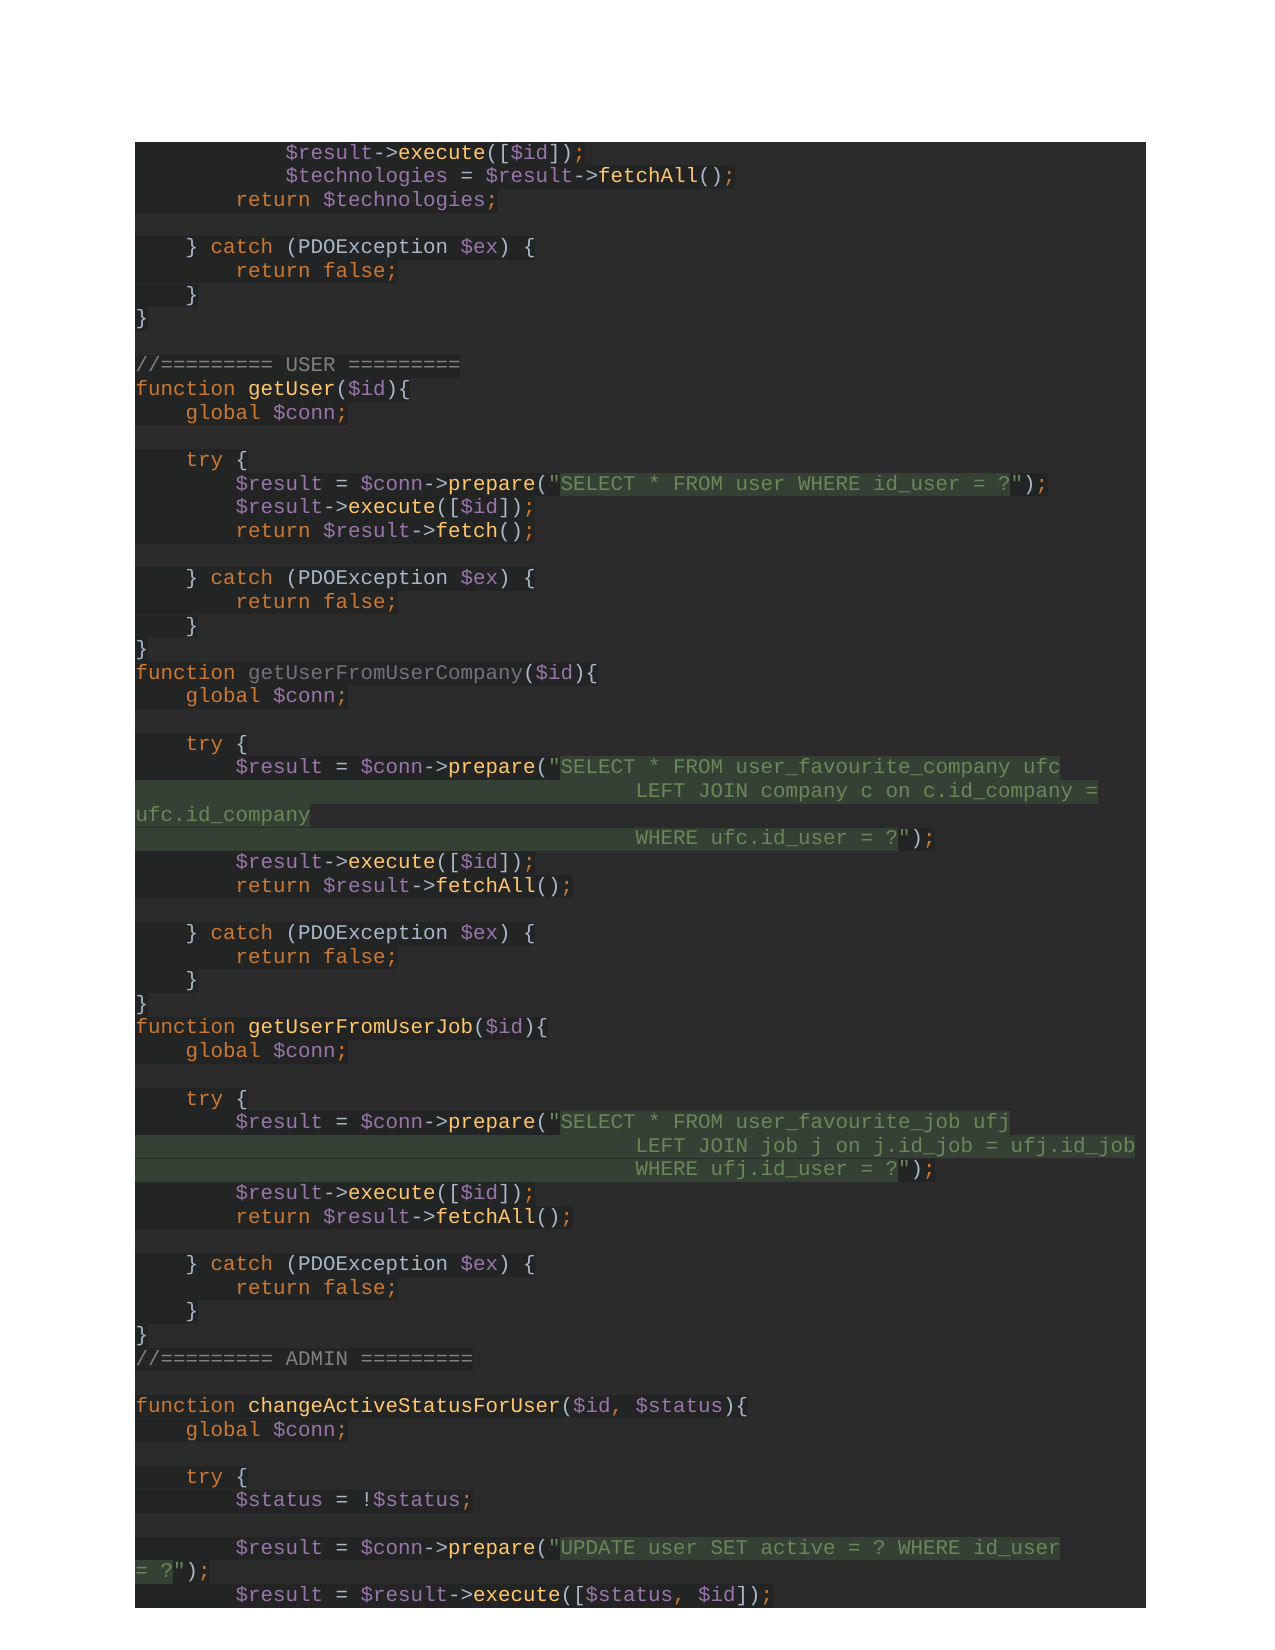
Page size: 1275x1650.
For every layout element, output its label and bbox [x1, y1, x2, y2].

text [135, 142, 1146, 1608]
